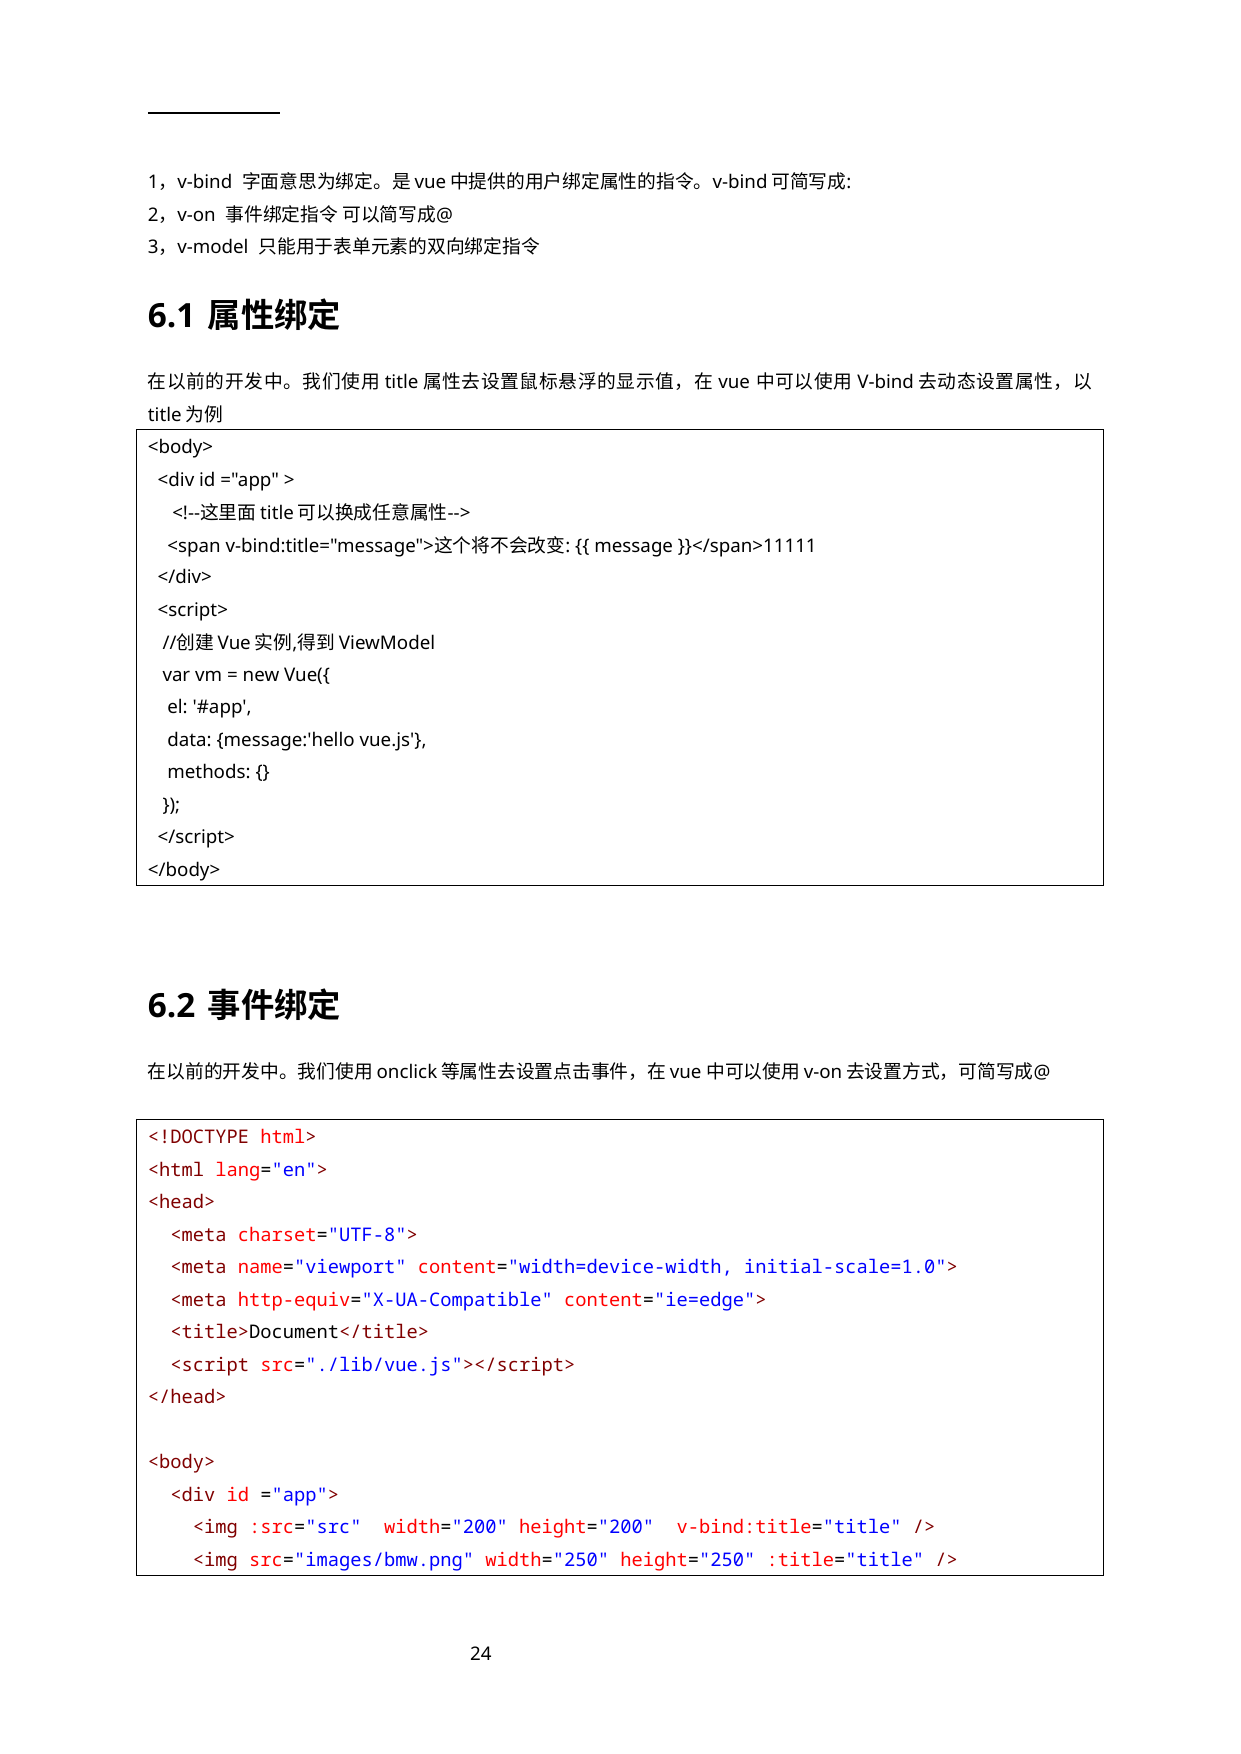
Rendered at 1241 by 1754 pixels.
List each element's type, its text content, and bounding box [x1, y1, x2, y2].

subtitle 属性绑定 [148, 289, 1093, 337]
text 在以前的开发中。我们使用title属性去设置鼠标悬浮的显示值，在vue 中可以使用V-bind去动态设置属性，以title为例 [148, 364, 1093, 429]
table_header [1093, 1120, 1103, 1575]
text 1，v-bind 字面意思为绑定。是vue中提供的用户绑定属性的指令。v-bind可简写成: [148, 164, 1093, 197]
subtitle 事件绑定 [148, 978, 1093, 1027]
text 在以前的开发中。我们使用onclick等属性去设置点击事件，在vue 中可以使用v-on去设置方式，可简写成@ [148, 1054, 1093, 1086]
table_header <body> <div id ="app" > <!--这里面title可以换成任意属性--> <span v-bind:title="message">这个将不会改变: {{ message }}</span>11111 </div> <script> //创建Vue实例,得到 ViewModel var vm = new Vue({ el: '#app', data: {message:'hello vue.js'}, methods: {} }); </script> </body> [137, 430, 1103, 885]
text 2，v-on 事件绑定指令 可以简写成@ [148, 197, 1093, 229]
text 3，v-model 只能用于表单元素的双向绑定指令 [148, 229, 1093, 262]
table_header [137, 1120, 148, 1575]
